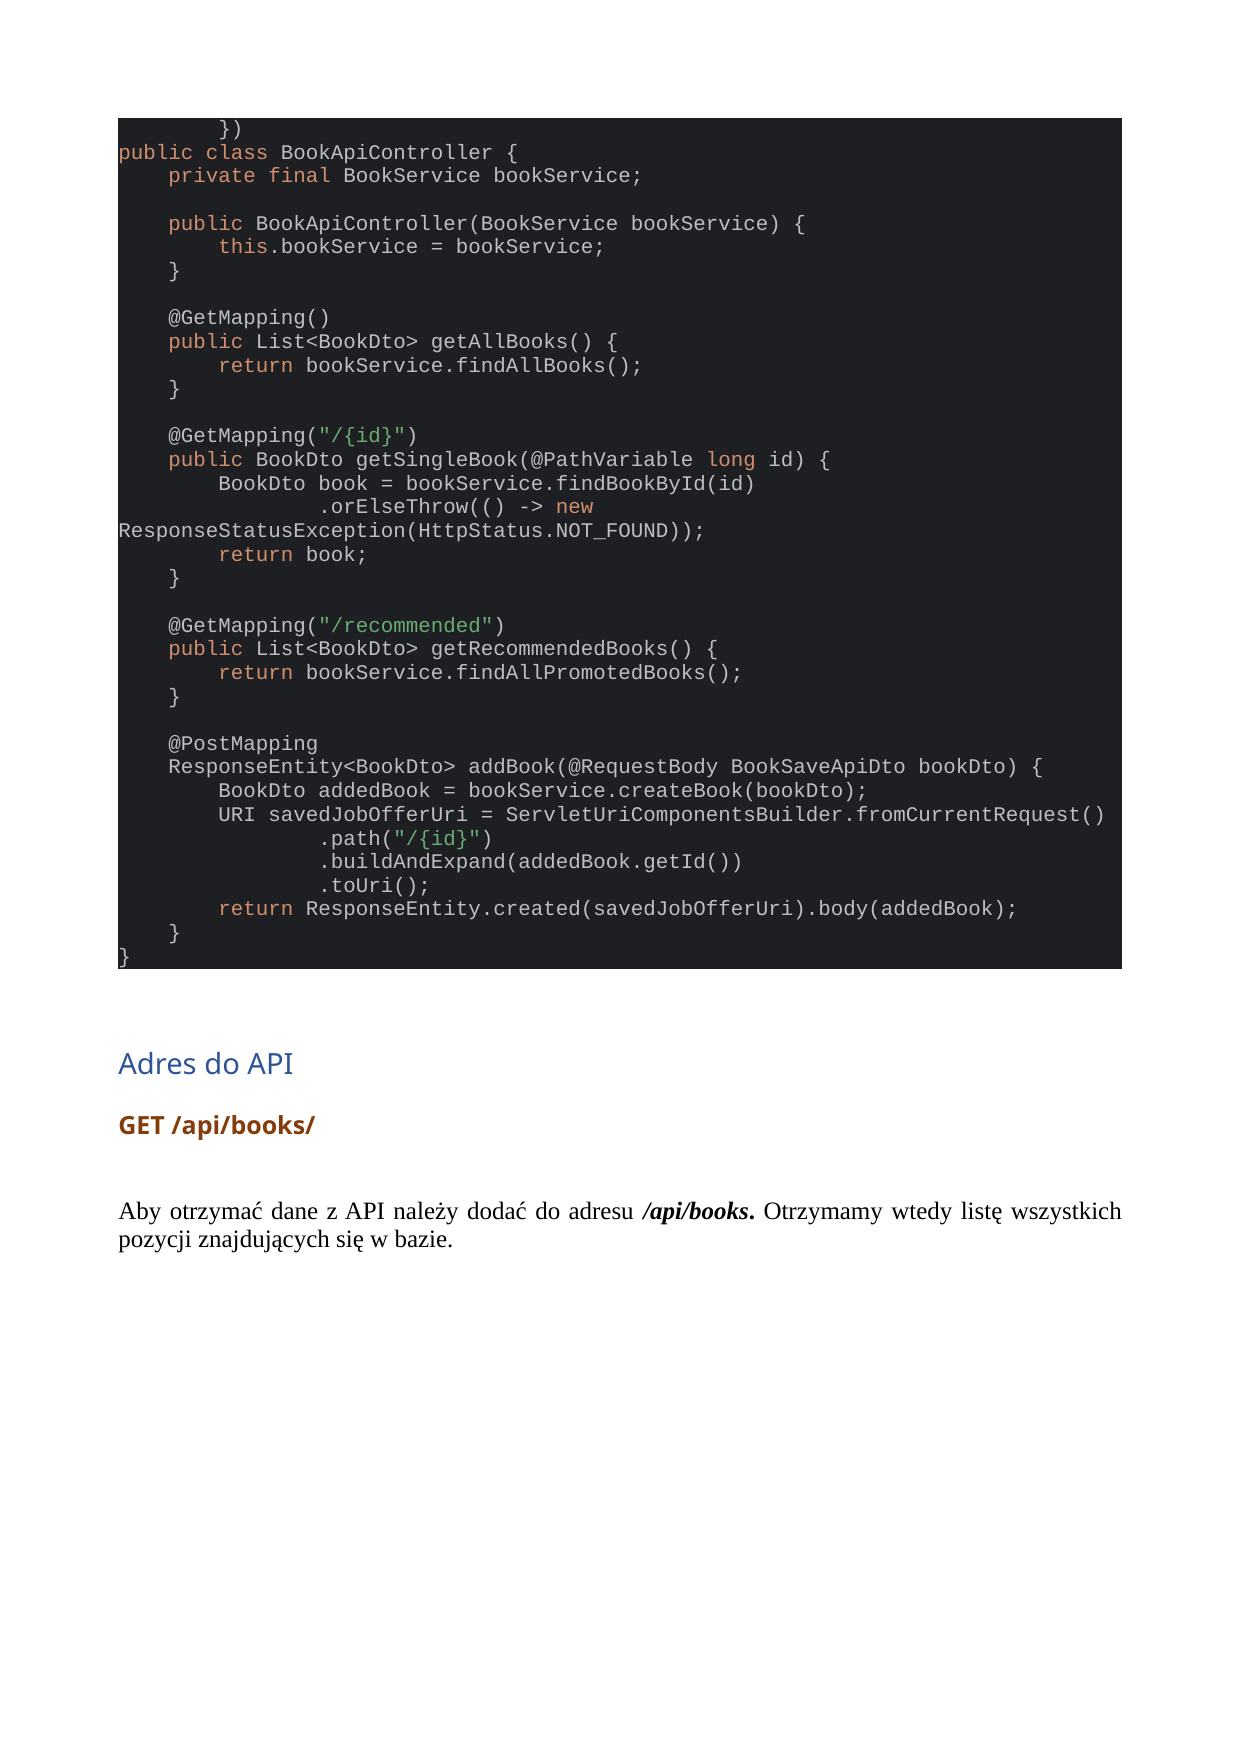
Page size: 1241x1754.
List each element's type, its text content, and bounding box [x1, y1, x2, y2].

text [118, 118, 1122, 969]
text GET /api/books/ [118, 1108, 1122, 1142]
text Aby otrzymać dane z API należy dodać do adresu /api/books. Otrzymamy wtedy listę wszystkich pozycji znajdujących się w bazie. [118, 1196, 1122, 1253]
subtitle Adres do API [118, 1043, 1122, 1083]
